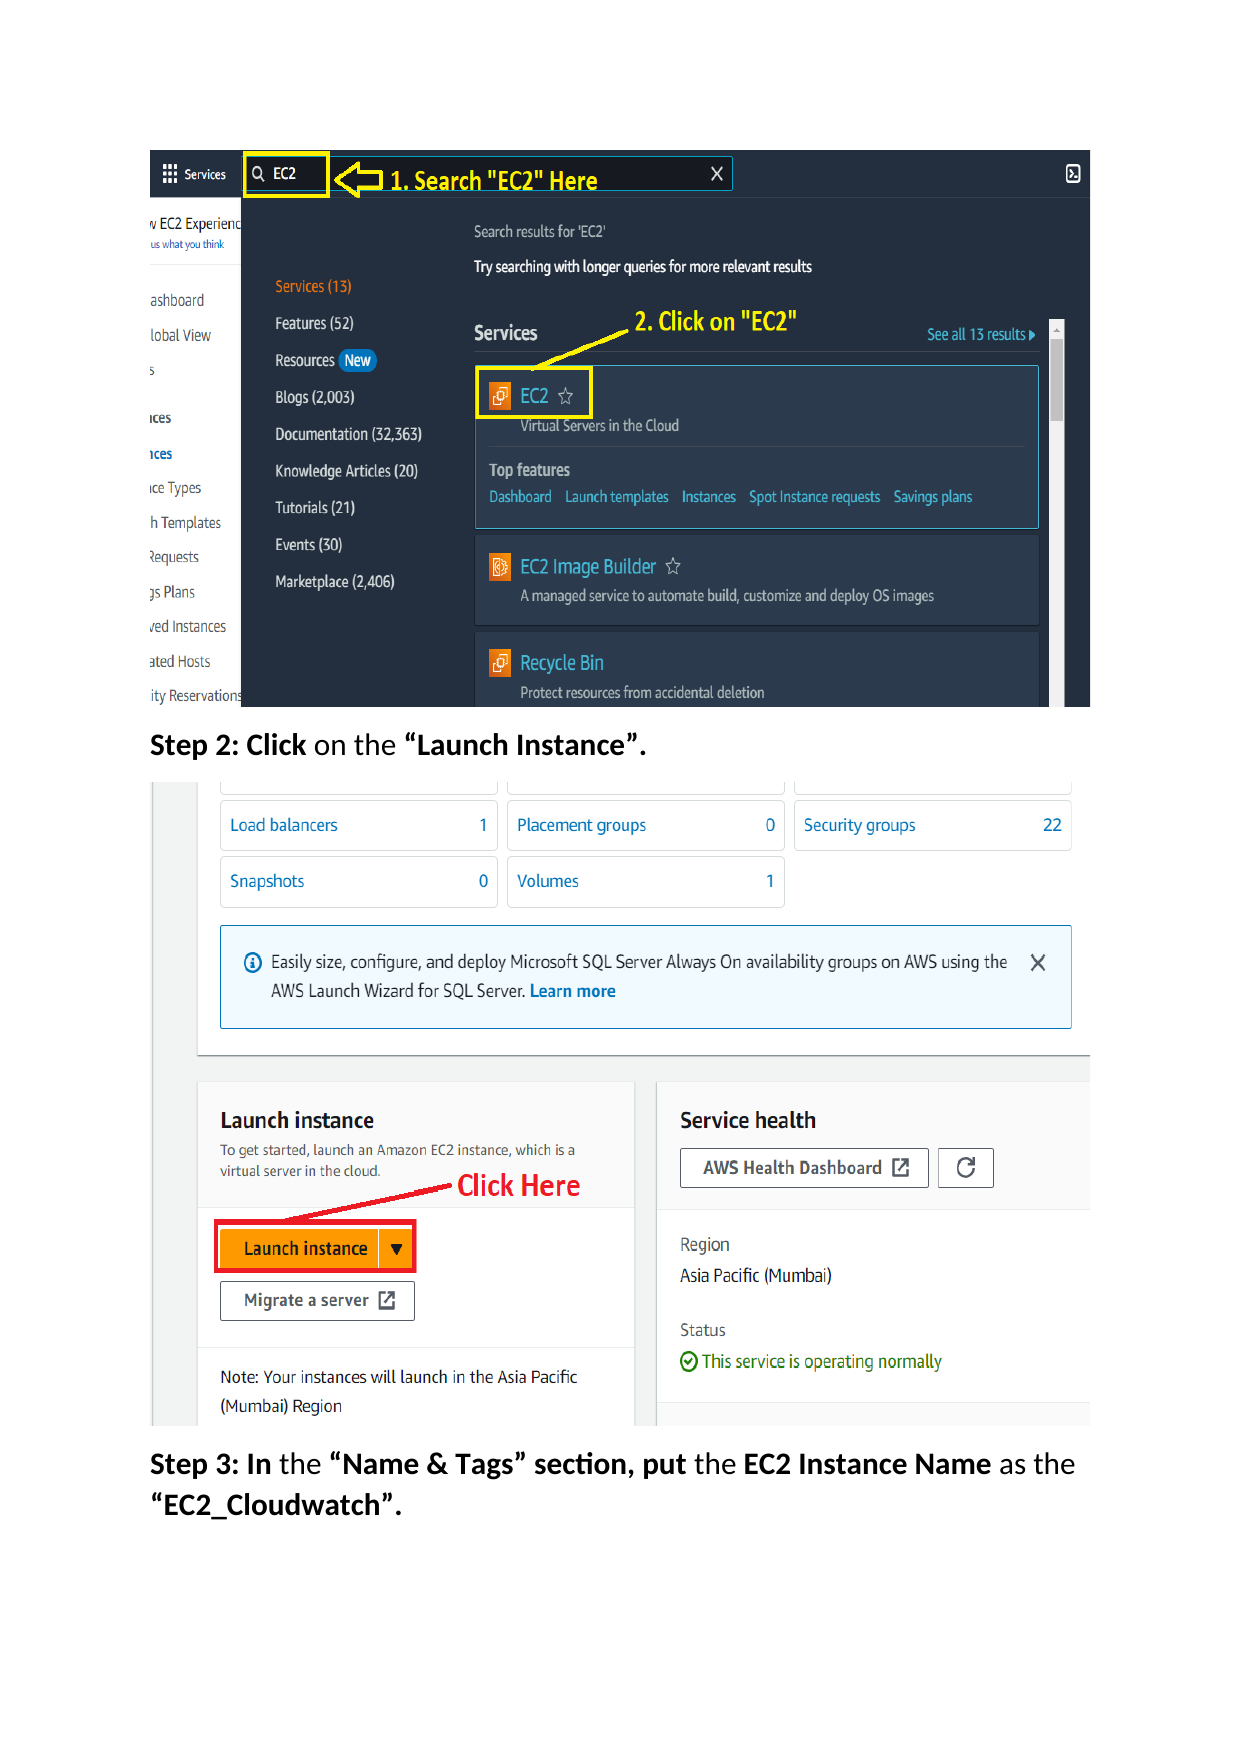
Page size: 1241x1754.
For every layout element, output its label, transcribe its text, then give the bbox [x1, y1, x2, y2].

picture [150, 782, 1091, 1426]
picture [150, 150, 1091, 707]
text Step 2: Click on the “Launch Instance”. [150, 725, 1090, 763]
text Step 3: In the “Name & Tags” section, put the EC2 Instance Name as the “EC2_Cloudwatch”. [150, 1444, 1090, 1523]
